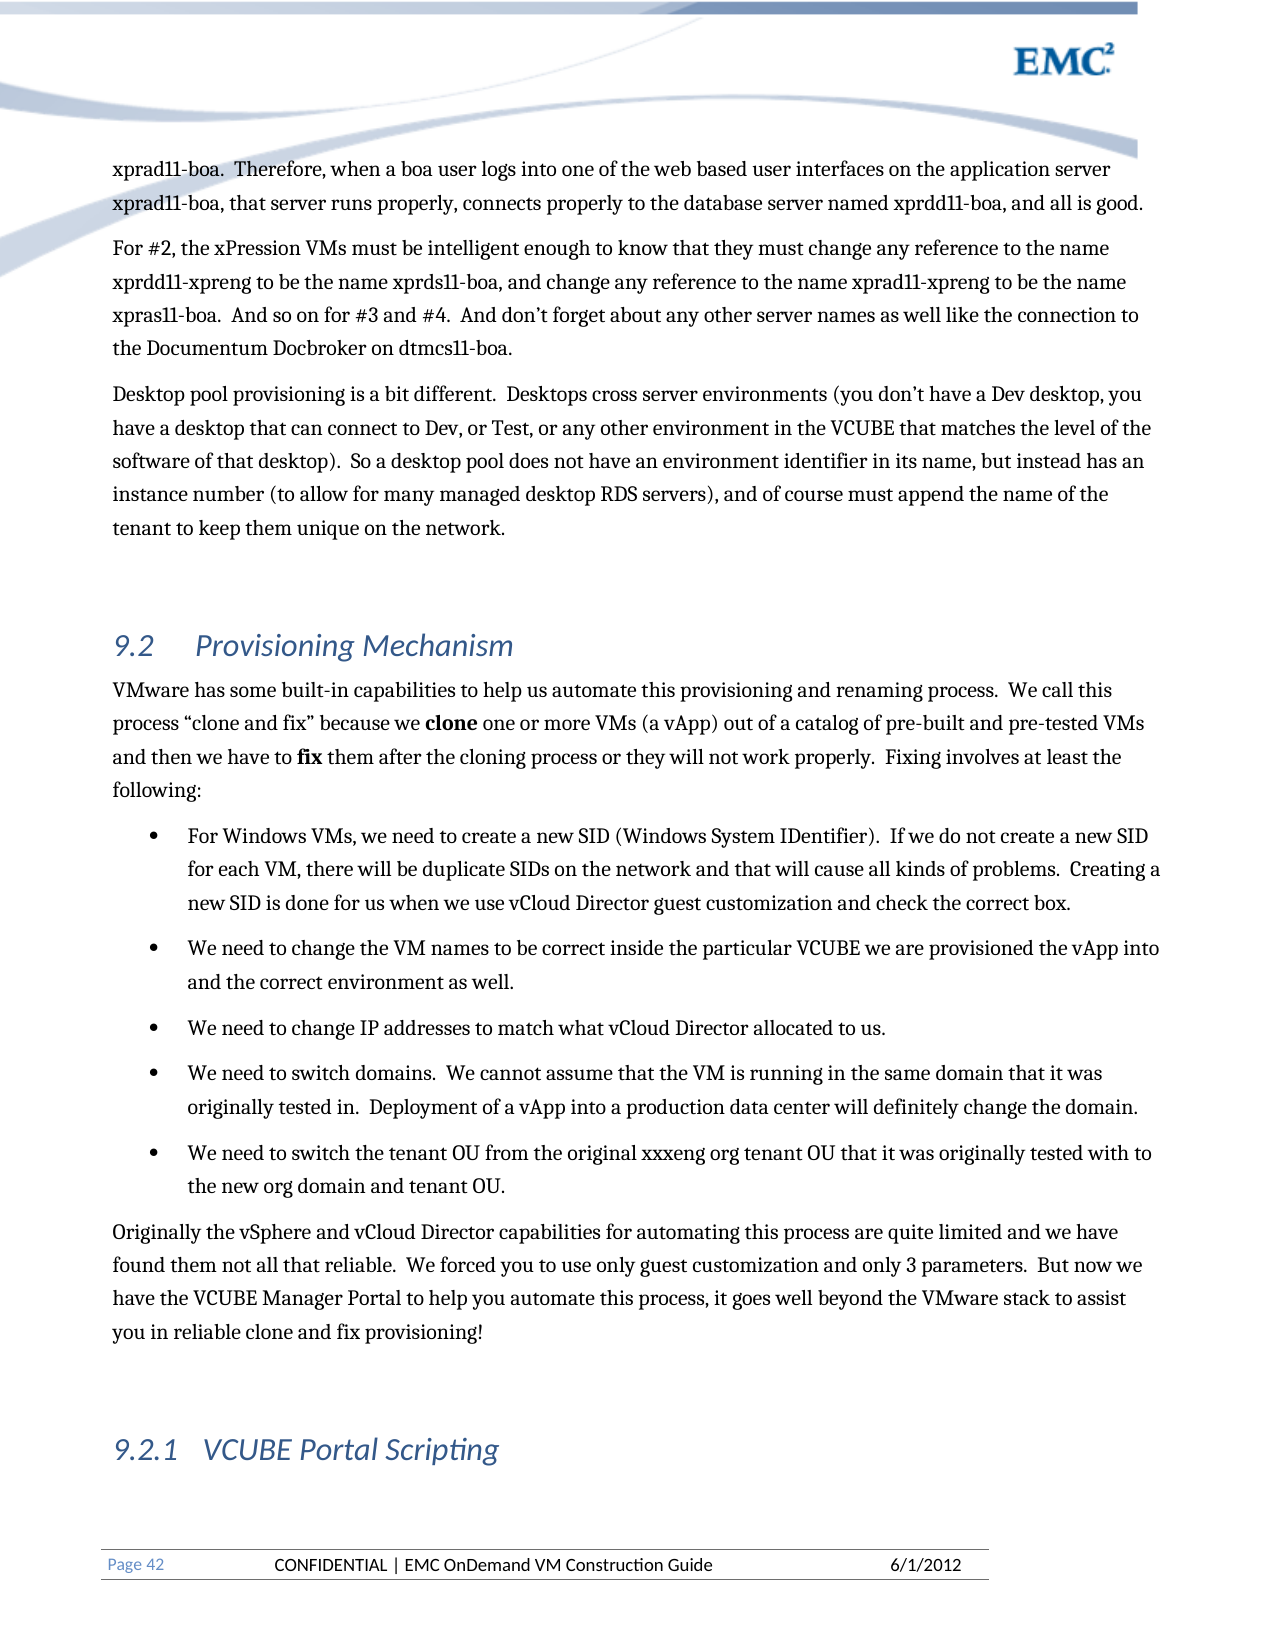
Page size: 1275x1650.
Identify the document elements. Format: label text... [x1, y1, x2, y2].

subtitle Provisioning Mechanism [112, 625, 1162, 664]
text For #2, the xPression VMs must be intelligent enough to know that they must change any reference to the name xprdd11-xpreng to be the name xprds11-boa, and change any reference to the name xprad11-xpreng to be the name xpras11-boa. And so on for #3 and #4. And don’t forget about any other server names as well like the connection to the Documentum Docbroker on dtmcs11-boa. [112, 229, 1162, 362]
list For Windows VMs, we need to create a new SID (Windows System IDentifier). If we do not create a new SID for each VM, there will be duplicate SIDs on the network and that will cause all kinds of problems. Creating a new SID is done for us when we use vCloud Director guest customization and check the correct box. [150, 817, 1162, 917]
text Originally the vSphere and vCloud Director capabilities for automating this process are quite limited and we have found them not all that reliable. We forced you to use only guest customization and only 3 parameters. But now we have the VCUBE Manager Portal to help you automate this process, it goes well beyond the VMware stack to assist you in reliable clone and fix provisioning! [112, 1212, 1162, 1346]
list We need to change the VM names to be correct inside the particular VCUBE we are provisioned the vApp into and the correct environment as well. [150, 929, 1162, 996]
list We need to switch the tenant OU from the original xxxeng org tenant OU that it was originally tested with to the new org domain and tenant OU. [150, 1133, 1162, 1200]
list We need to change IP addresses to match what vCloud Director allocated to us. [150, 1008, 1162, 1042]
list We need to switch domains. We cannot assume that the VM is running in the same domain that it was originally tested in. Deployment of a vApp into a production data center will definitely change the domain. [150, 1054, 1162, 1121]
picture [0, 0, 1141, 388]
text Desktop pool provisioning is a bit different. Desktops cross server environments (you don’t have a Dev desktop, you have a desktop that can connect to Dev, or Test, or any other environment in the VCUBE that matches the level of the software of that desktop). So a desktop pool does not have an environment identifier in its name, but instead has an instance number (to allow for many managed desktop RDS servers), and of course must append the name of the tenant to keep them unique on the network. [112, 375, 1162, 542]
text VMware has some built-in capabilities to help us automate this provisioning and renaming process. We call this process “clone and fix” because we clone one or more VMs (a vApp) out of a catalog of pre-built and pre-tested VMs and then we have to fix them after the cloning process or they will not work properly. Fixing involves at least the following: [112, 671, 1162, 804]
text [112, 150, 1162, 217]
subtitle VCUBE Portal Scripting [112, 1429, 1162, 1468]
